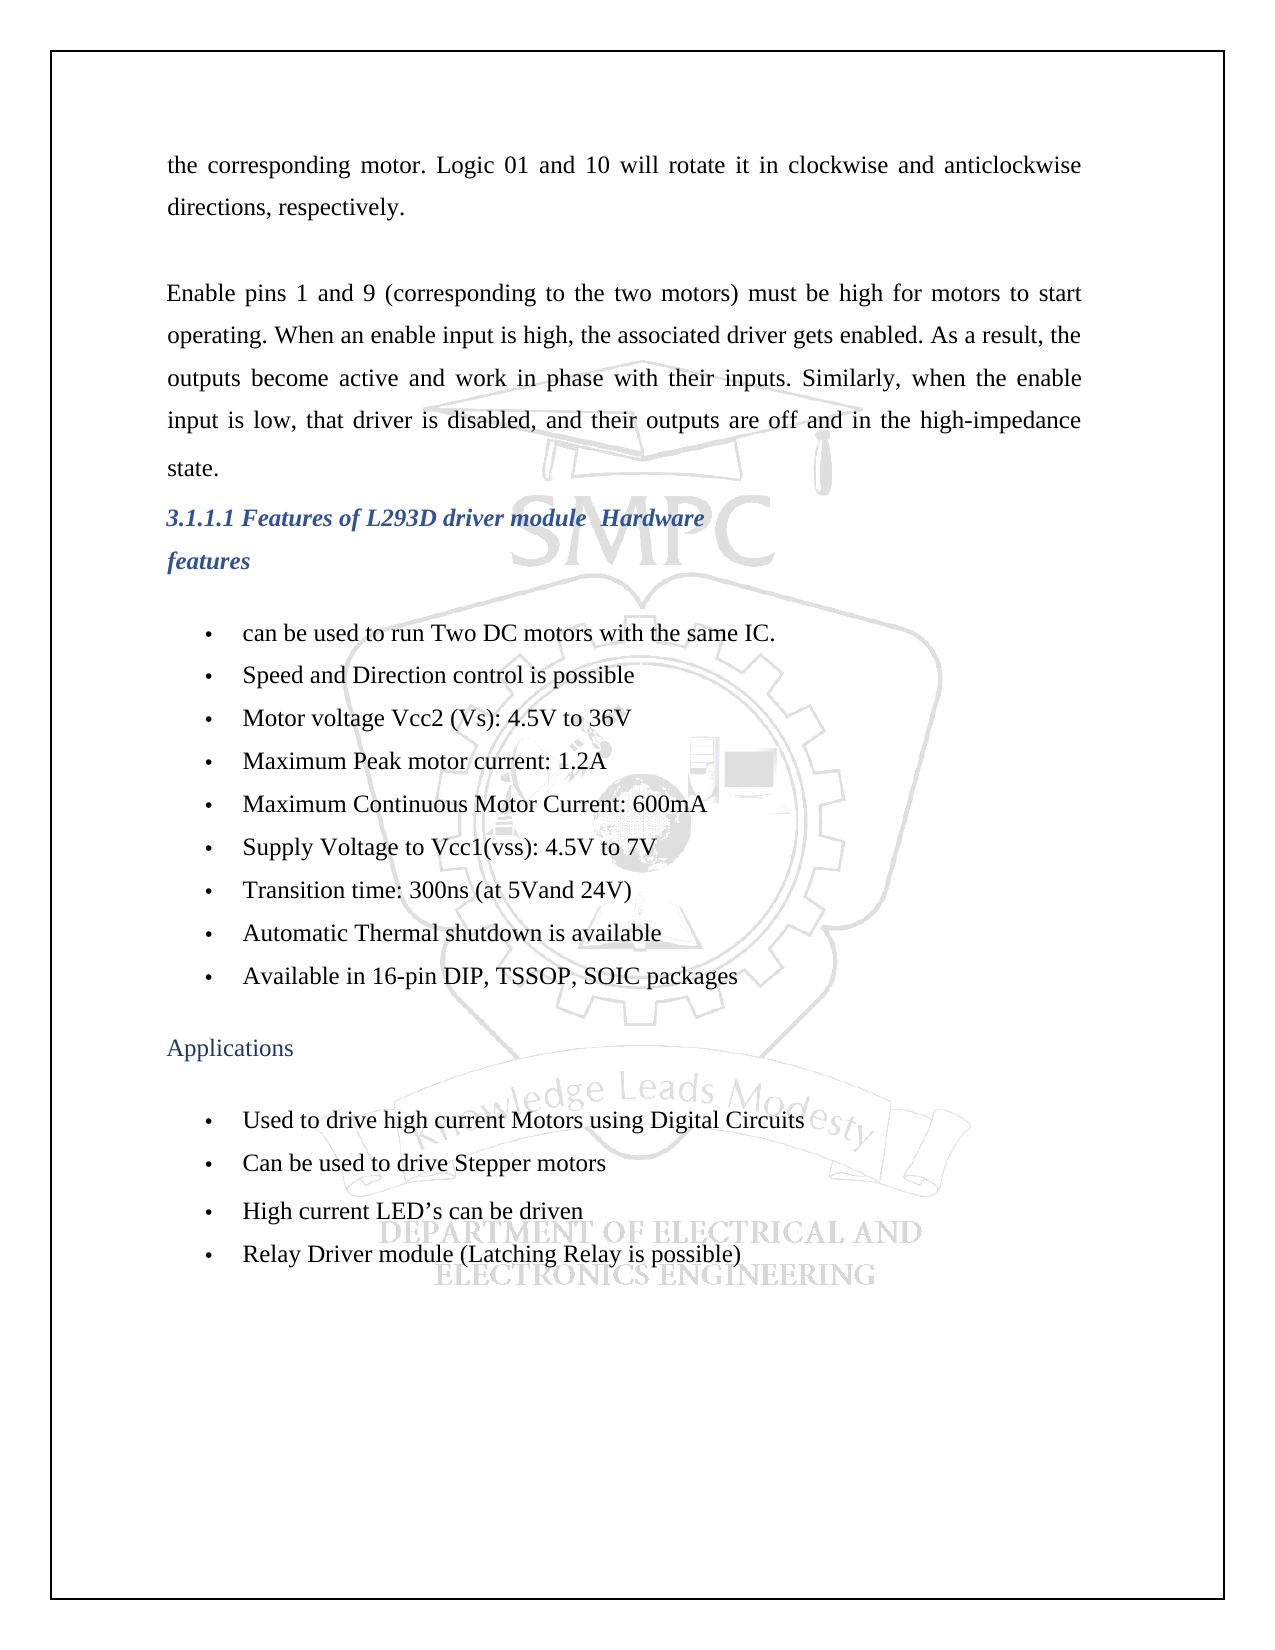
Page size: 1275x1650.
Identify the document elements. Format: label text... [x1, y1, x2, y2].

list Can be used to drive Stepper motors [205, 1148, 1083, 1177]
subtitle 3.1.1.1 Features of L293D driver module Hardware features [166, 503, 730, 575]
list Available in 16-pin DIP, TSSOP, SOIC packages [205, 961, 1083, 990]
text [166, 150, 1083, 221]
list Supply Voltage to Vcc1(vss): 4.5V to 7V [205, 832, 1083, 861]
list can be used to run Two DC motors with the same IC. [205, 618, 1083, 646]
list Relay Driver module (Latching Relay is possible) [205, 1239, 1083, 1267]
list High current LED’s can be driven [205, 1196, 1083, 1224]
list Maximum Peak motor current: 1.2A [205, 746, 1083, 775]
list Speed and Direction control is possible [205, 661, 1083, 689]
text Enable pins 1 and 9 (corresponding to the two motors) must be high for motors to start operating. When an enable input is high, the associated driver gets enabled. As a result, the outputs become active and work in phase with their inputs. Similarly, when the enable input is low, that driver is disabled, and their outputs are off and in the high-impedance state. [166, 278, 1083, 483]
subtitle Applications [166, 1033, 1124, 1062]
list Used to drive high current Motors using Digital Circuits [205, 1106, 1083, 1134]
list Maximum Continuous Motor Current: 600mA [205, 789, 1083, 818]
list Automatic Thermal shutdown is available [205, 918, 1083, 947]
list Motor voltage Vcc2 (Vs): 4.5V to 36V [205, 703, 1083, 732]
list Transition time: 300ns (at 5Vand 24V) [205, 875, 1083, 904]
